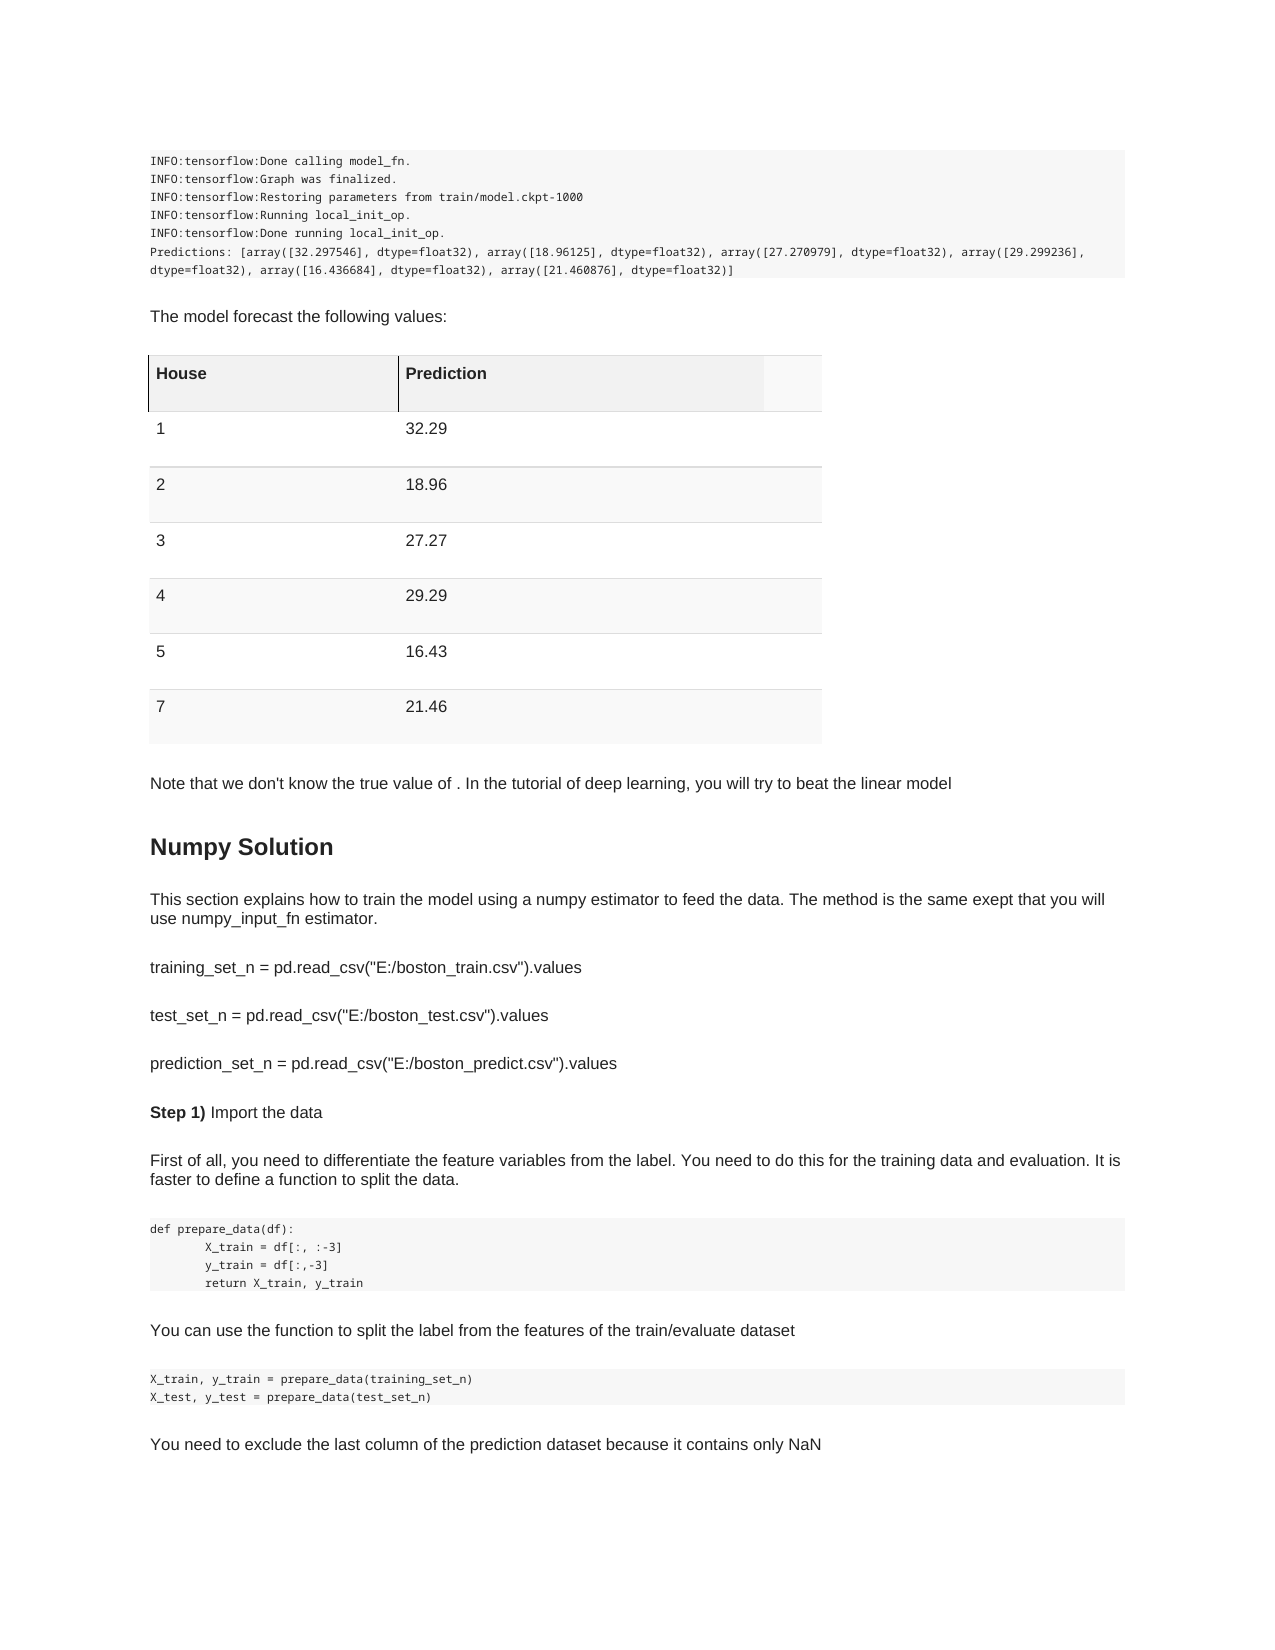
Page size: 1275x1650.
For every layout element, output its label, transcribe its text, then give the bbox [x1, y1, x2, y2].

subtitle Numpy Solution [150, 822, 1125, 861]
text training_set_n = pd.read_csv("E:/boston_train.csv").values [150, 957, 1125, 977]
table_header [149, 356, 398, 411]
text X_test, y_test = prepare_data(test_set_n) [150, 1387, 1125, 1405]
text def prepare_data(df): [150, 1218, 1125, 1236]
text INFO:tensorflow:Graph was finalized. [150, 168, 1125, 186]
text First of all, you need to differentiate the feature variables from the label. You need to do this for the training data and evaluation. It is faster to define a function to split the data. [150, 1151, 1125, 1189]
text return X_train, y_train [150, 1273, 1125, 1291]
text This section explains how to train the model using a numpy estimator to feed the data. The method is the same exept that you will use numpy_input_fn estimator. [150, 890, 1125, 928]
text X_train, y_train = prepare_data(training_set_n) [150, 1369, 1125, 1387]
text INFO:tensorflow:Done running local_init_op. [150, 223, 1125, 241]
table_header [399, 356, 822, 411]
text y_train = df[:,-3] [150, 1255, 1125, 1273]
text INFO:tensorflow:Restoring parameters from train/model.ckpt-1000 [150, 186, 1125, 205]
text X_train = df[:, :-3] [150, 1236, 1125, 1255]
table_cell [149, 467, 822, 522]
text prediction_set_n = pd.read_csv("E:/boston_predict.csv").values [150, 1054, 1125, 1073]
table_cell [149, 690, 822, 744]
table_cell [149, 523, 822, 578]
text test_set_n = pd.read_csv("E:/boston_test.csv").values [150, 1006, 1125, 1025]
text Predictions: [array([32.297546], dtype=float32), array([18.96125], dtype=float32), array([27.270979], dtype=float32), array([29.299236], dtype=float32), array([16.436684], dtype=float32), array([21.460876], dtype=float32)] [150, 241, 1125, 278]
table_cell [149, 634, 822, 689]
text INFO:tensorflow:Running local_init_op. [150, 205, 1125, 223]
text Step 1) Import the data [150, 1102, 1125, 1122]
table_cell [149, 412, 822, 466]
text INFO:tensorflow:Done calling model_fn. [150, 150, 1125, 168]
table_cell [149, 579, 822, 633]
text The model forecast the following values: [150, 307, 1125, 326]
text You can use the function to split the label from the features of the train/evaluate dataset [150, 1320, 1125, 1339]
text Note that we don't know the true value of . In the tutorial of deep learning, you will try to beat the linear model [150, 774, 1125, 793]
text You need to exclude the last column of the prediction dataset because it contains only NaN [150, 1434, 1125, 1453]
